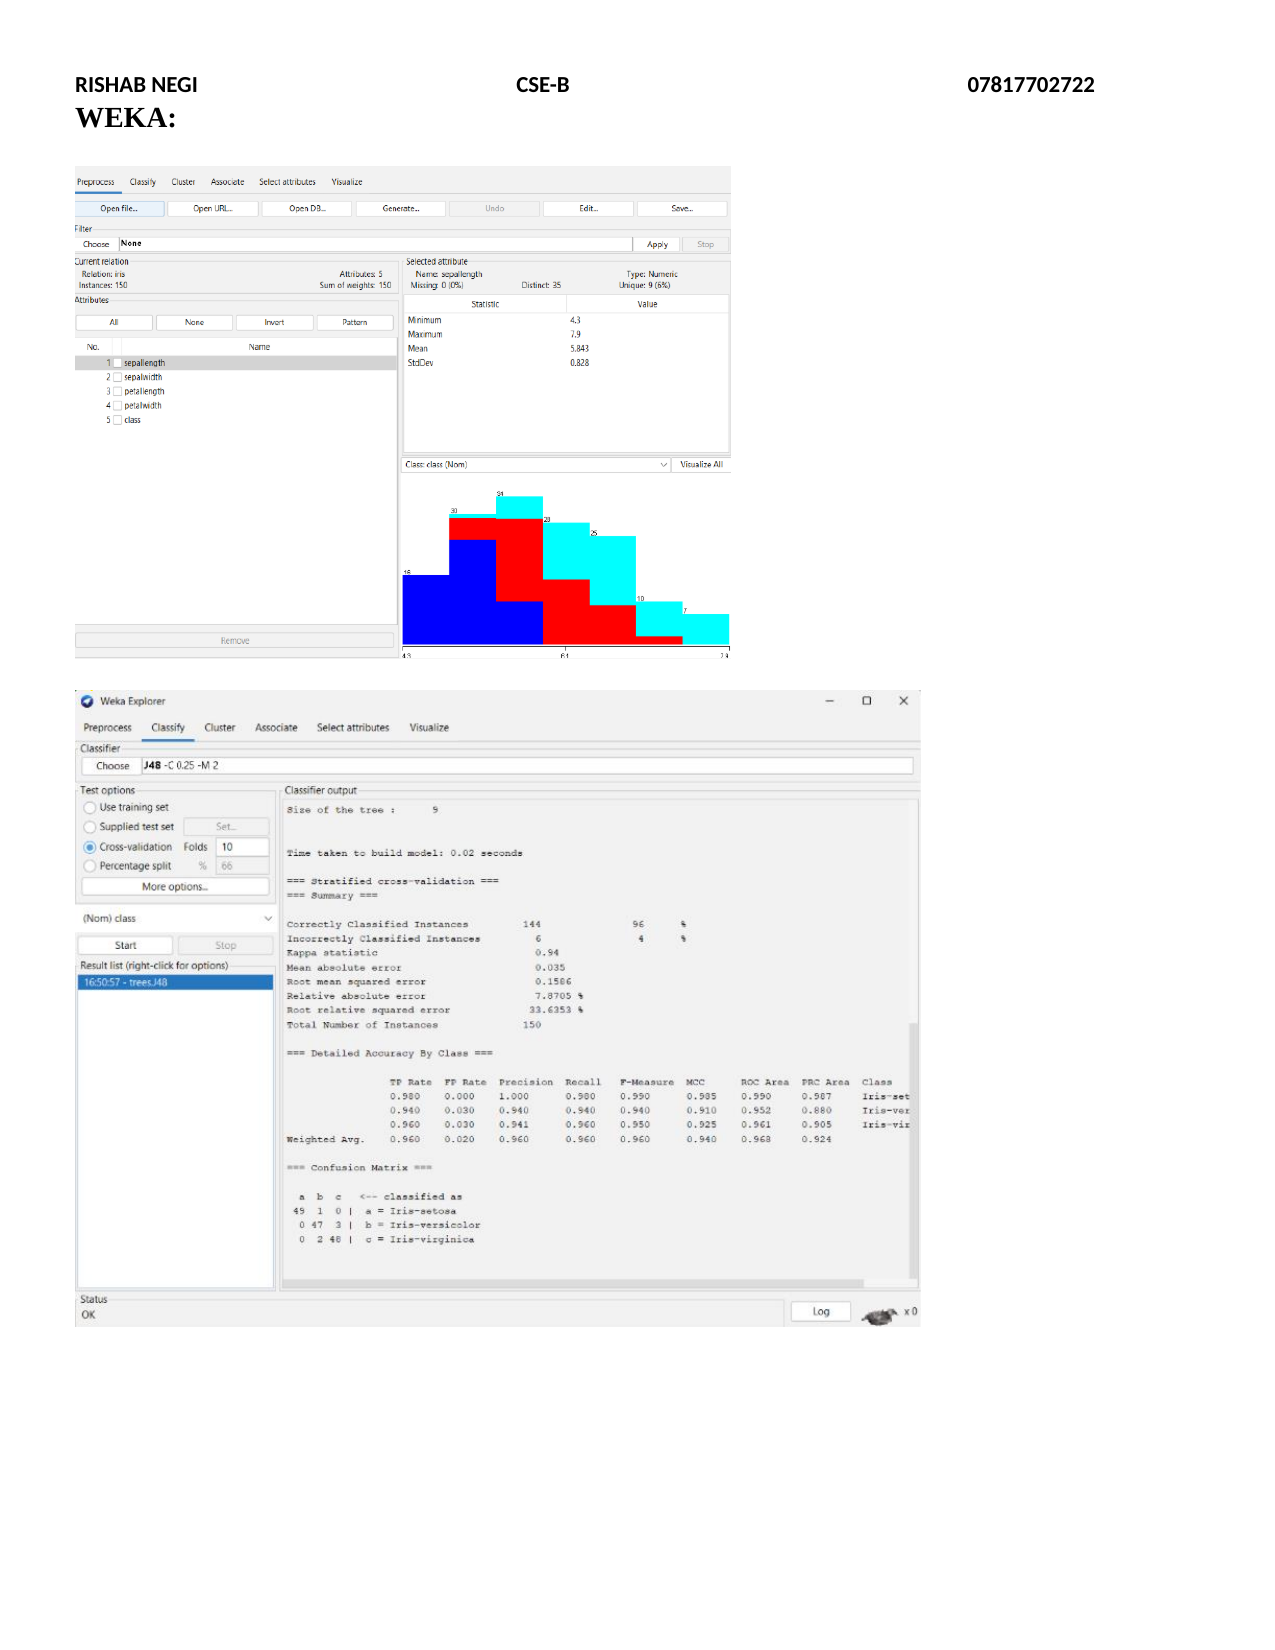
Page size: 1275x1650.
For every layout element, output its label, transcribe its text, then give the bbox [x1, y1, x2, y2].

picture [75, 690, 921, 1327]
text WEKA: [75, 100, 1200, 134]
picture [75, 166, 731, 659]
